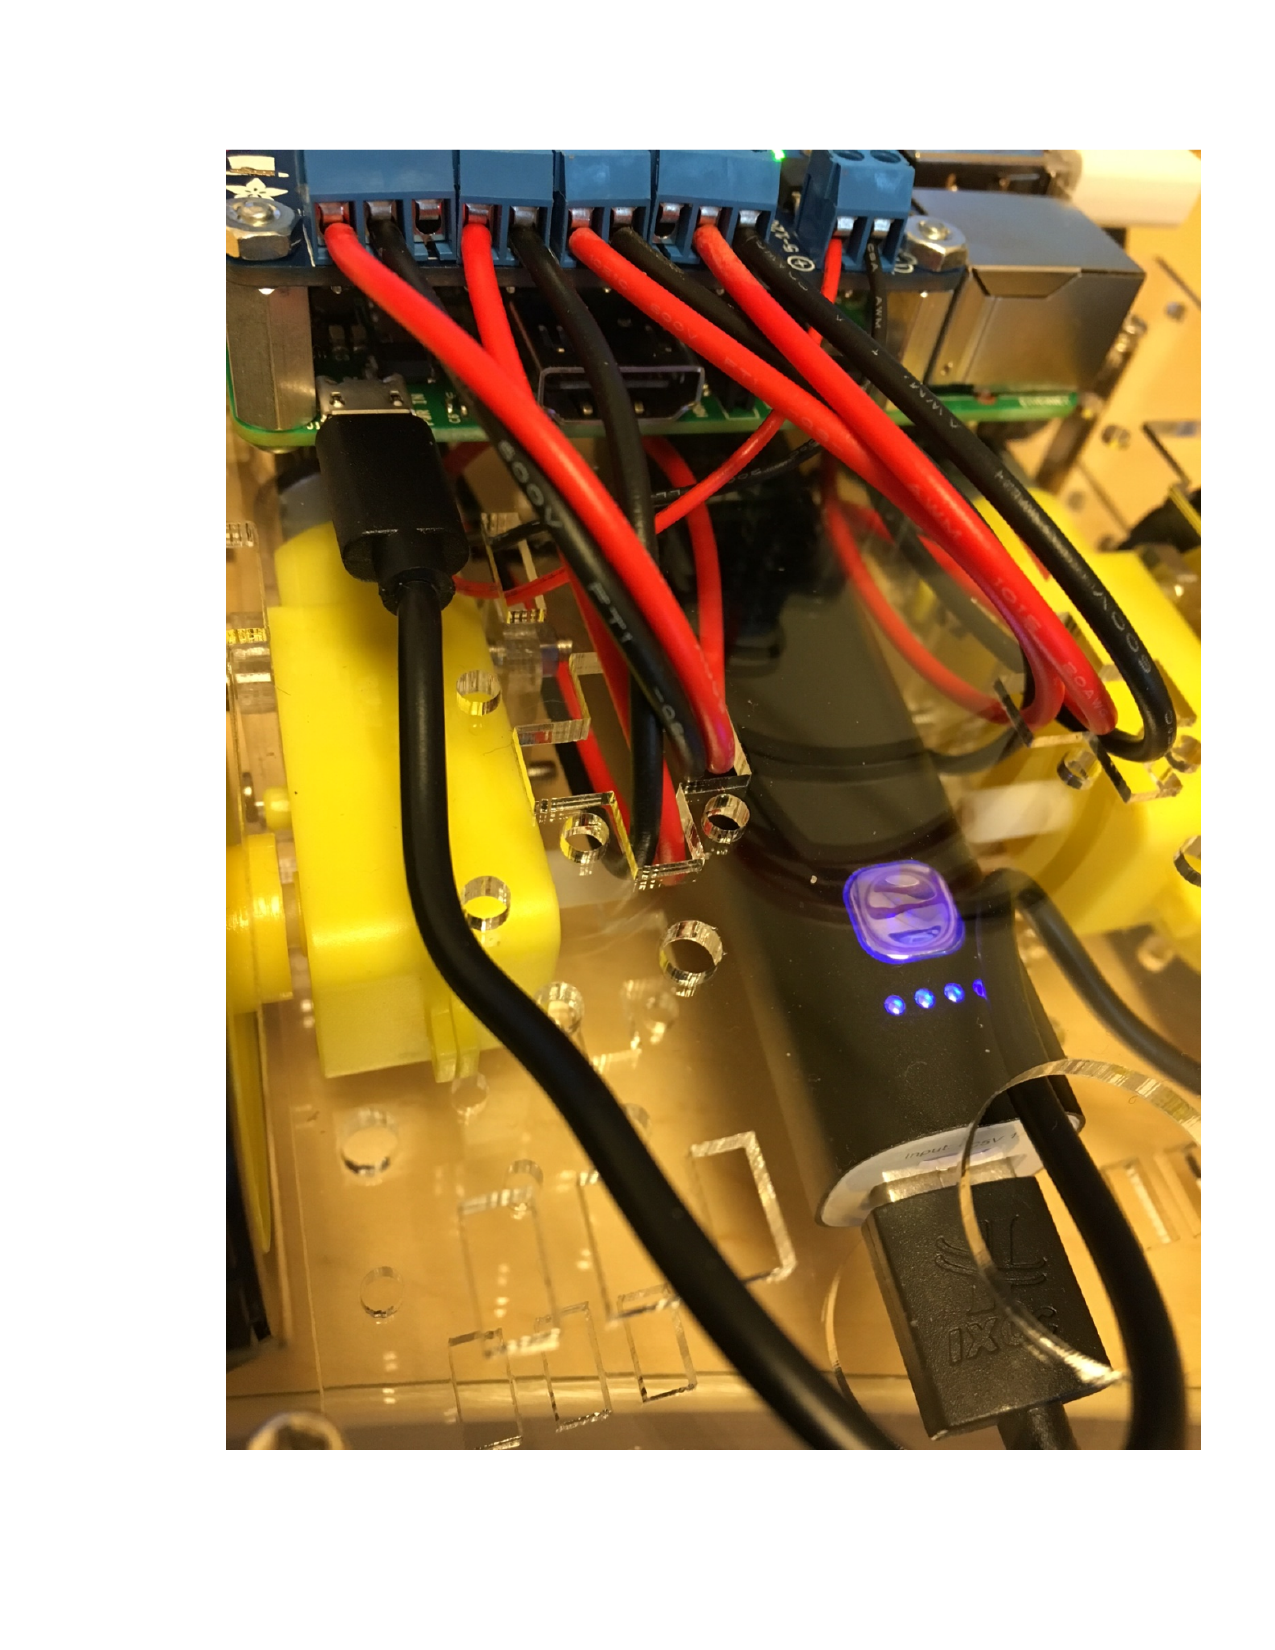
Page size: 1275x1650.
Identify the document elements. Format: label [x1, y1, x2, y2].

picture [227, 151, 1201, 1448]
